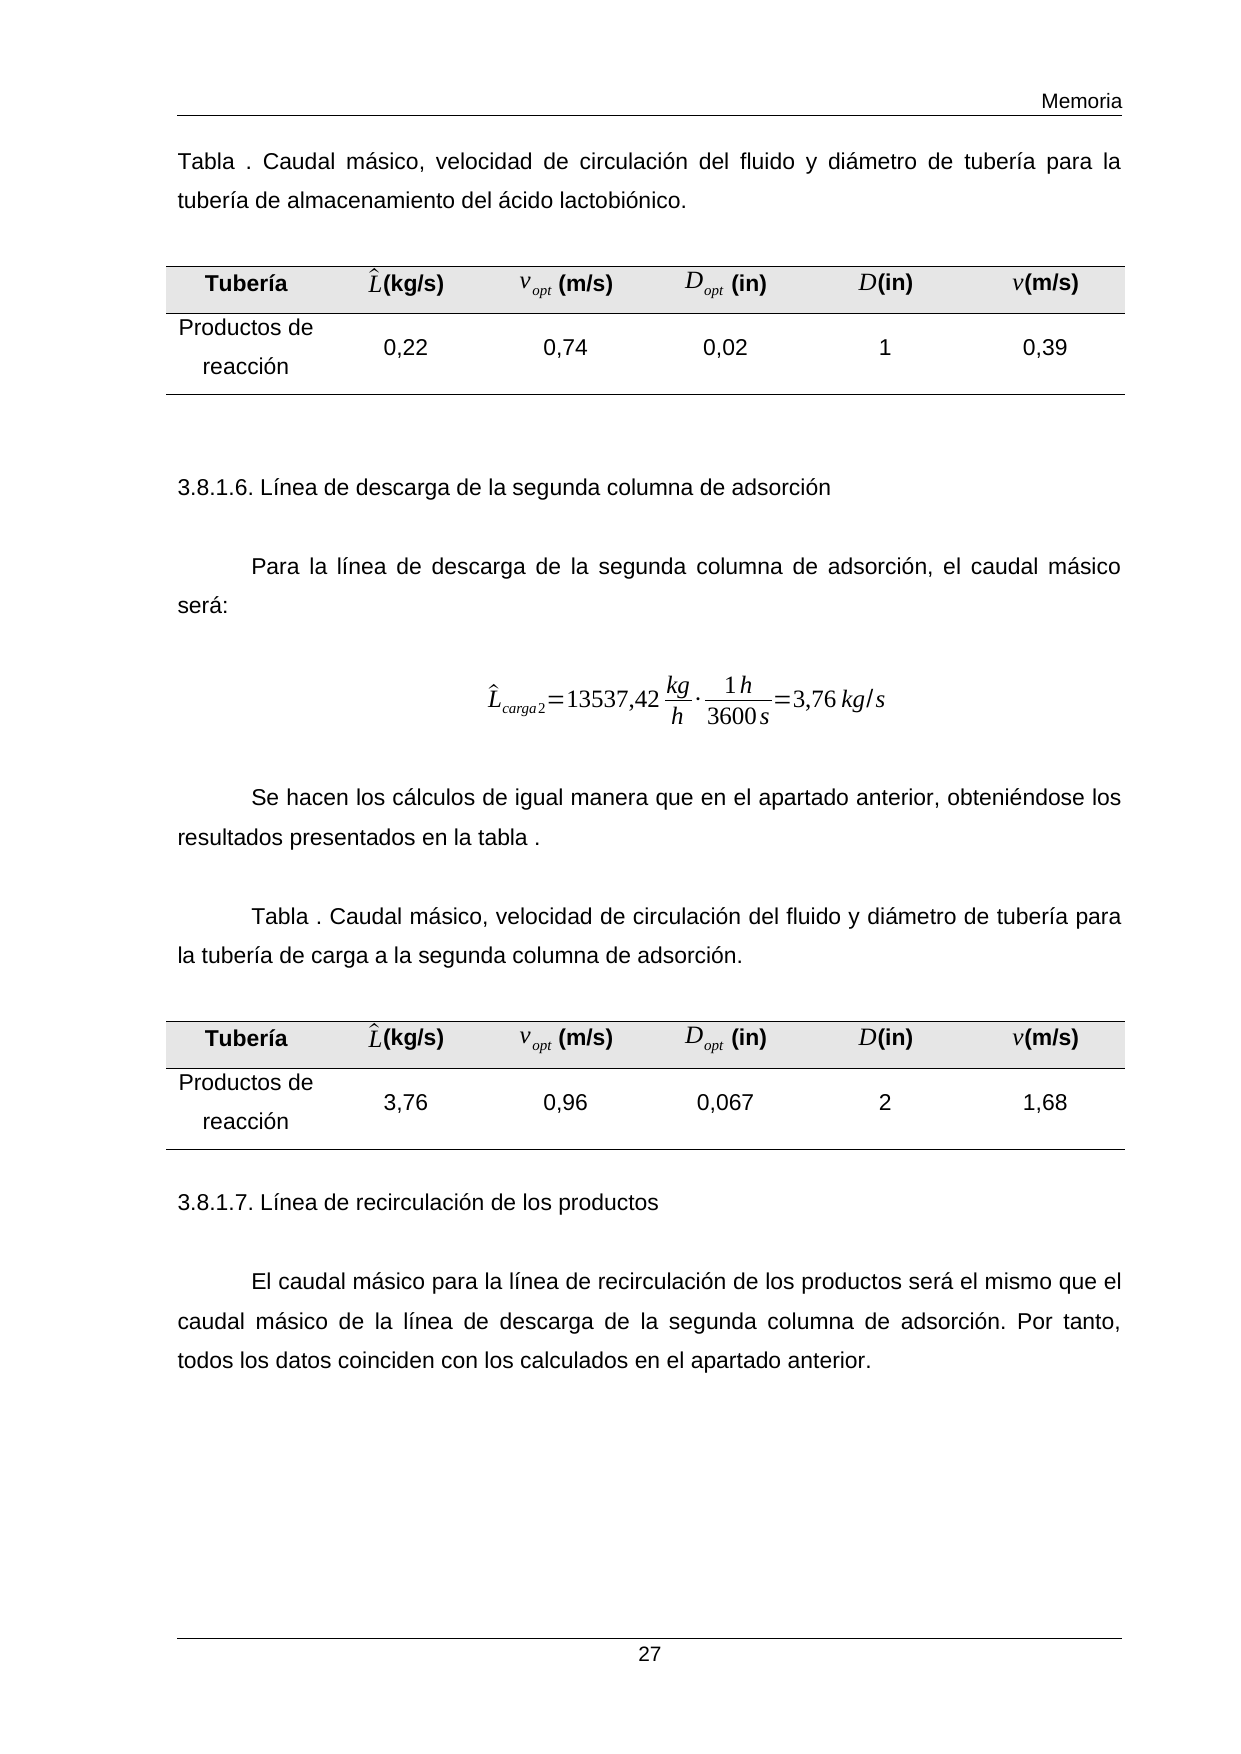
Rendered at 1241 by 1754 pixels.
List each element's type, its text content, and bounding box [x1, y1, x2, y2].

table_header (kg/s) [326, 267, 486, 313]
table_cell Productos de reacción [166, 1069, 326, 1149]
table_header (in) [805, 1022, 965, 1068]
table_cell 1 [805, 314, 965, 394]
table_header (m/s) [965, 1022, 1125, 1068]
table_header (m/s) [965, 267, 1125, 313]
table_cell 0,74 [486, 314, 645, 394]
text 3.8.1.7. Línea de recirculación de los productos [177, 1189, 1122, 1216]
table_header (in) [645, 267, 805, 313]
table_cell 0,96 [486, 1069, 645, 1149]
table_header Tubería [166, 1022, 326, 1068]
table_cell 0,22 [326, 314, 486, 394]
table_header (kg/s) [326, 1022, 486, 1068]
text Para la línea de descarga de la segunda columna de adsorción, el caudal másico será: [177, 553, 1122, 619]
table_header Tubería [166, 267, 326, 313]
table_header (in) [805, 267, 965, 313]
table_cell 0,067 [645, 1069, 805, 1149]
table_cell 0,39 [965, 314, 1125, 394]
table_cell Productos de reacción [166, 314, 326, 394]
text Tabla . Caudal másico, velocidad de circulación del fluido y diámetro de tubería para la tubería de carga a la segunda columna de adsorción. [177, 903, 1122, 968]
text Tabla . Caudal másico, velocidad de circulación del fluido y diámetro de tubería para la tubería de almacenamiento del ácido lactobiónico. [177, 148, 1122, 213]
table_cell 0,02 [645, 314, 805, 394]
table_header (m/s) [486, 1022, 645, 1068]
table_cell 1,68 [965, 1069, 1125, 1149]
text Se hacen los cálculos de igual manera que en el apartado anterior, obteniéndose los resultados presentados en la tabla . [177, 784, 1122, 850]
table_cell 2 [805, 1069, 965, 1149]
text 3.8.1.6. Línea de descarga de la segunda columna de adsorción [177, 474, 1122, 500]
table_cell 3,76 [326, 1069, 486, 1149]
text El caudal másico para la línea de recirculación de los productos será el mismo que el caudal másico de la línea de descarga de la segunda columna de adsorción. Por tanto, todos los datos coinciden con los calculados en el apartado anterior. [177, 1268, 1122, 1374]
table_header (m/s) [486, 267, 645, 313]
table_header (in) [645, 1022, 805, 1068]
